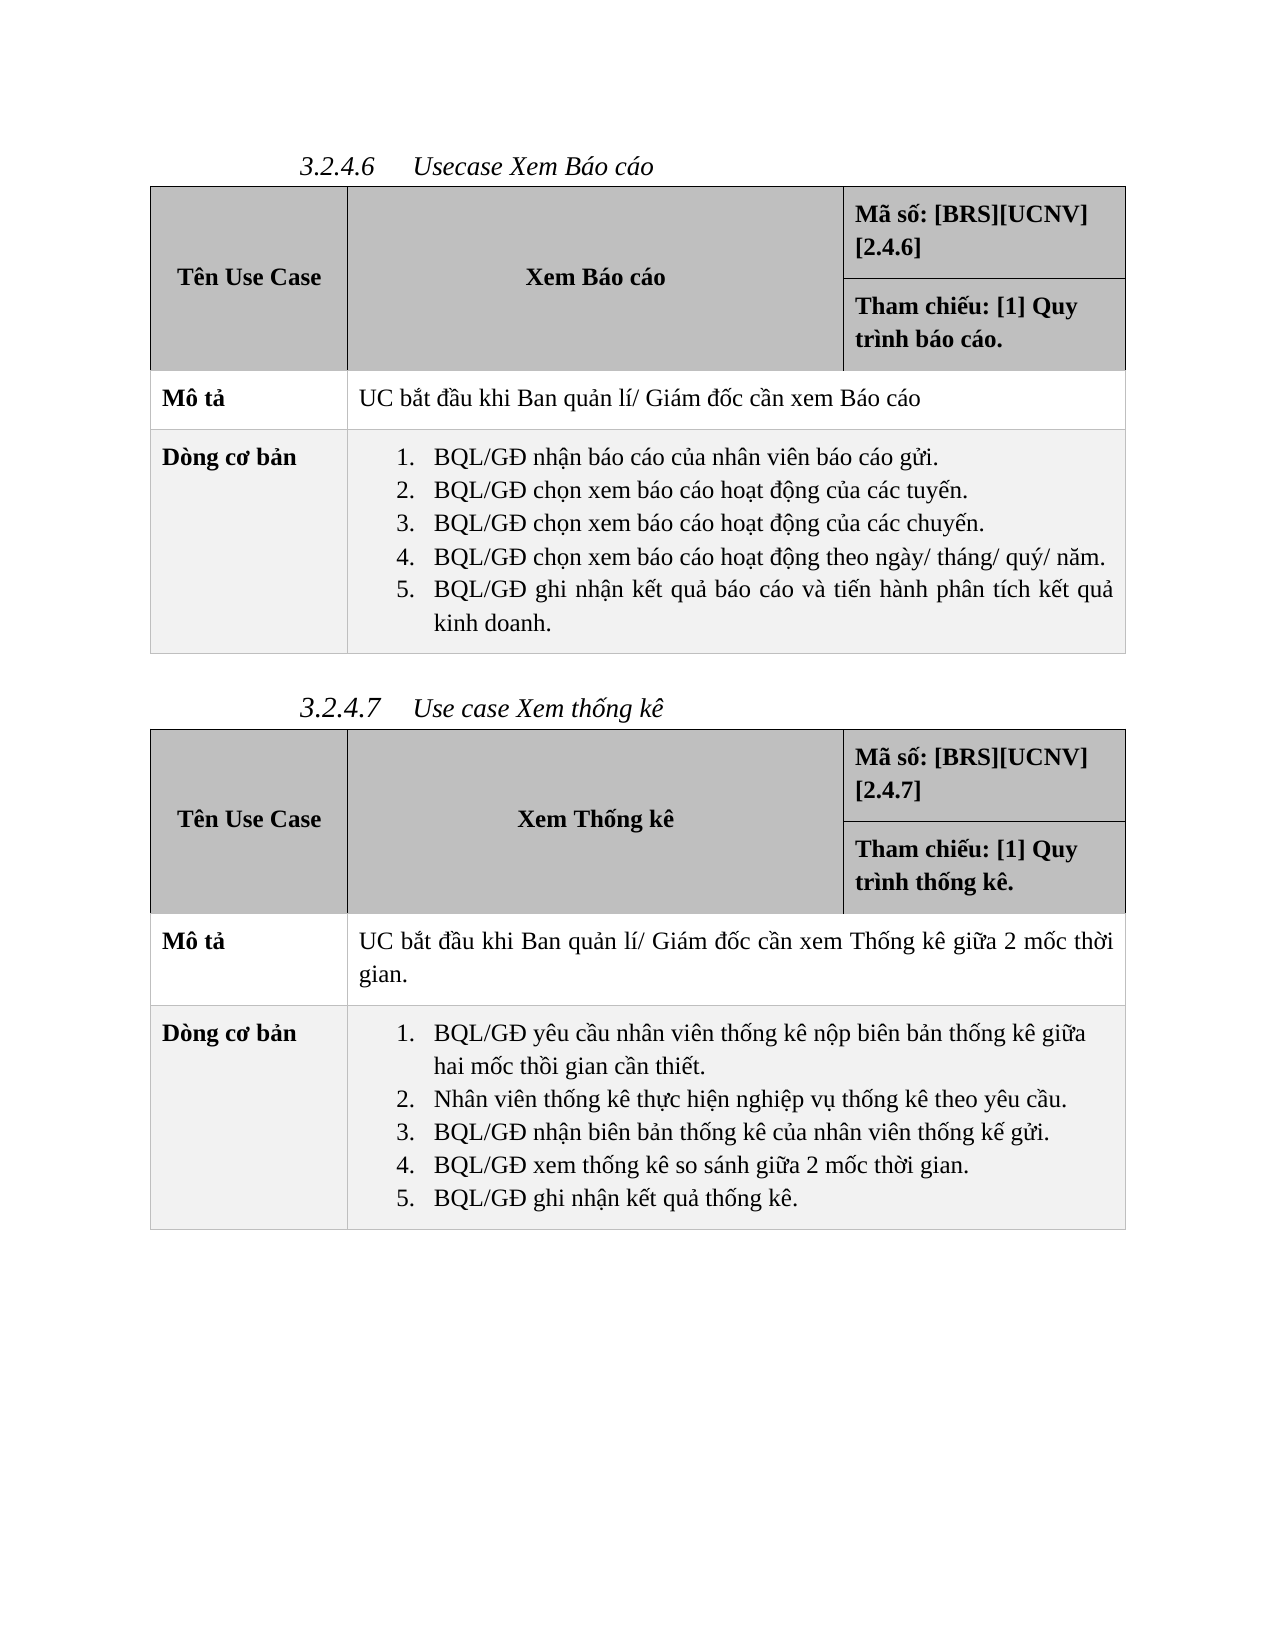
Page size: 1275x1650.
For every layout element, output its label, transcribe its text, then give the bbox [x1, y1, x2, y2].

table_cell Tham chiếu: [1] Quy trình thống kê. [844, 822, 1125, 913]
table_cell Mô tả [151, 914, 347, 1005]
table_header Tên Use Case [151, 187, 347, 370]
table_cell Tham chiếu: [1] Quy trình báo cáo. [844, 279, 1125, 370]
table_header Mã số: [BRS][UCNV] [2.4.6] [844, 187, 1125, 278]
table_header Xem Báo cáo [348, 187, 843, 370]
text Use case Xem thống kê [300, 690, 1125, 723]
table_cell BQL/GĐ yêu cầu nhân viên thống kê nộp biên bản thống kê giữa hai mốc thồi gian cần thiết. Nhân viên thống kê thực hiện nghiệp vụ thống kê theo yêu cầu. BQL/GĐ nhận biên bản thống kê của nhân viên thống kế gửi. BQL/GĐ xem thống kê so sánh giữa 2 mốc thời gian. BQL/GĐ ghi nhận kết quả thống kê. [348, 1006, 1125, 1229]
table_cell UC bắt đầu khi Ban quản lí/ Giám đốc cần xem Thống kê giữa 2 mốc thời gian. [348, 914, 1125, 1005]
table_header Tên Use Case [151, 730, 347, 913]
table_cell UC bắt đầu khi Ban quản lí/ Giám đốc cần xem Báo cáo [348, 371, 1125, 429]
table_cell Mô tả [151, 371, 347, 429]
table_cell BQL/GĐ nhận báo cáo của nhân viên báo cáo gửi. BQL/GĐ chọn xem báo cáo hoạt động của các tuyến. BQL/GĐ chọn xem báo cáo hoạt động của các chuyến. BQL/GĐ chọn xem báo cáo hoạt động theo ngày/ tháng/ quý/ năm. BQL/GĐ ghi nhận kết quả báo cáo và tiến hành phân tích kết quả kinh doanh. [348, 430, 1125, 653]
table_header Mã số: [BRS][UCNV] [2.4.7] [844, 730, 1125, 821]
table_cell Dòng cơ bản [151, 430, 347, 653]
text Usecase Xem Báo cáo [300, 150, 1125, 181]
table_cell Dòng cơ bản [151, 1006, 347, 1229]
table_header Xem Thống kê [348, 730, 843, 913]
